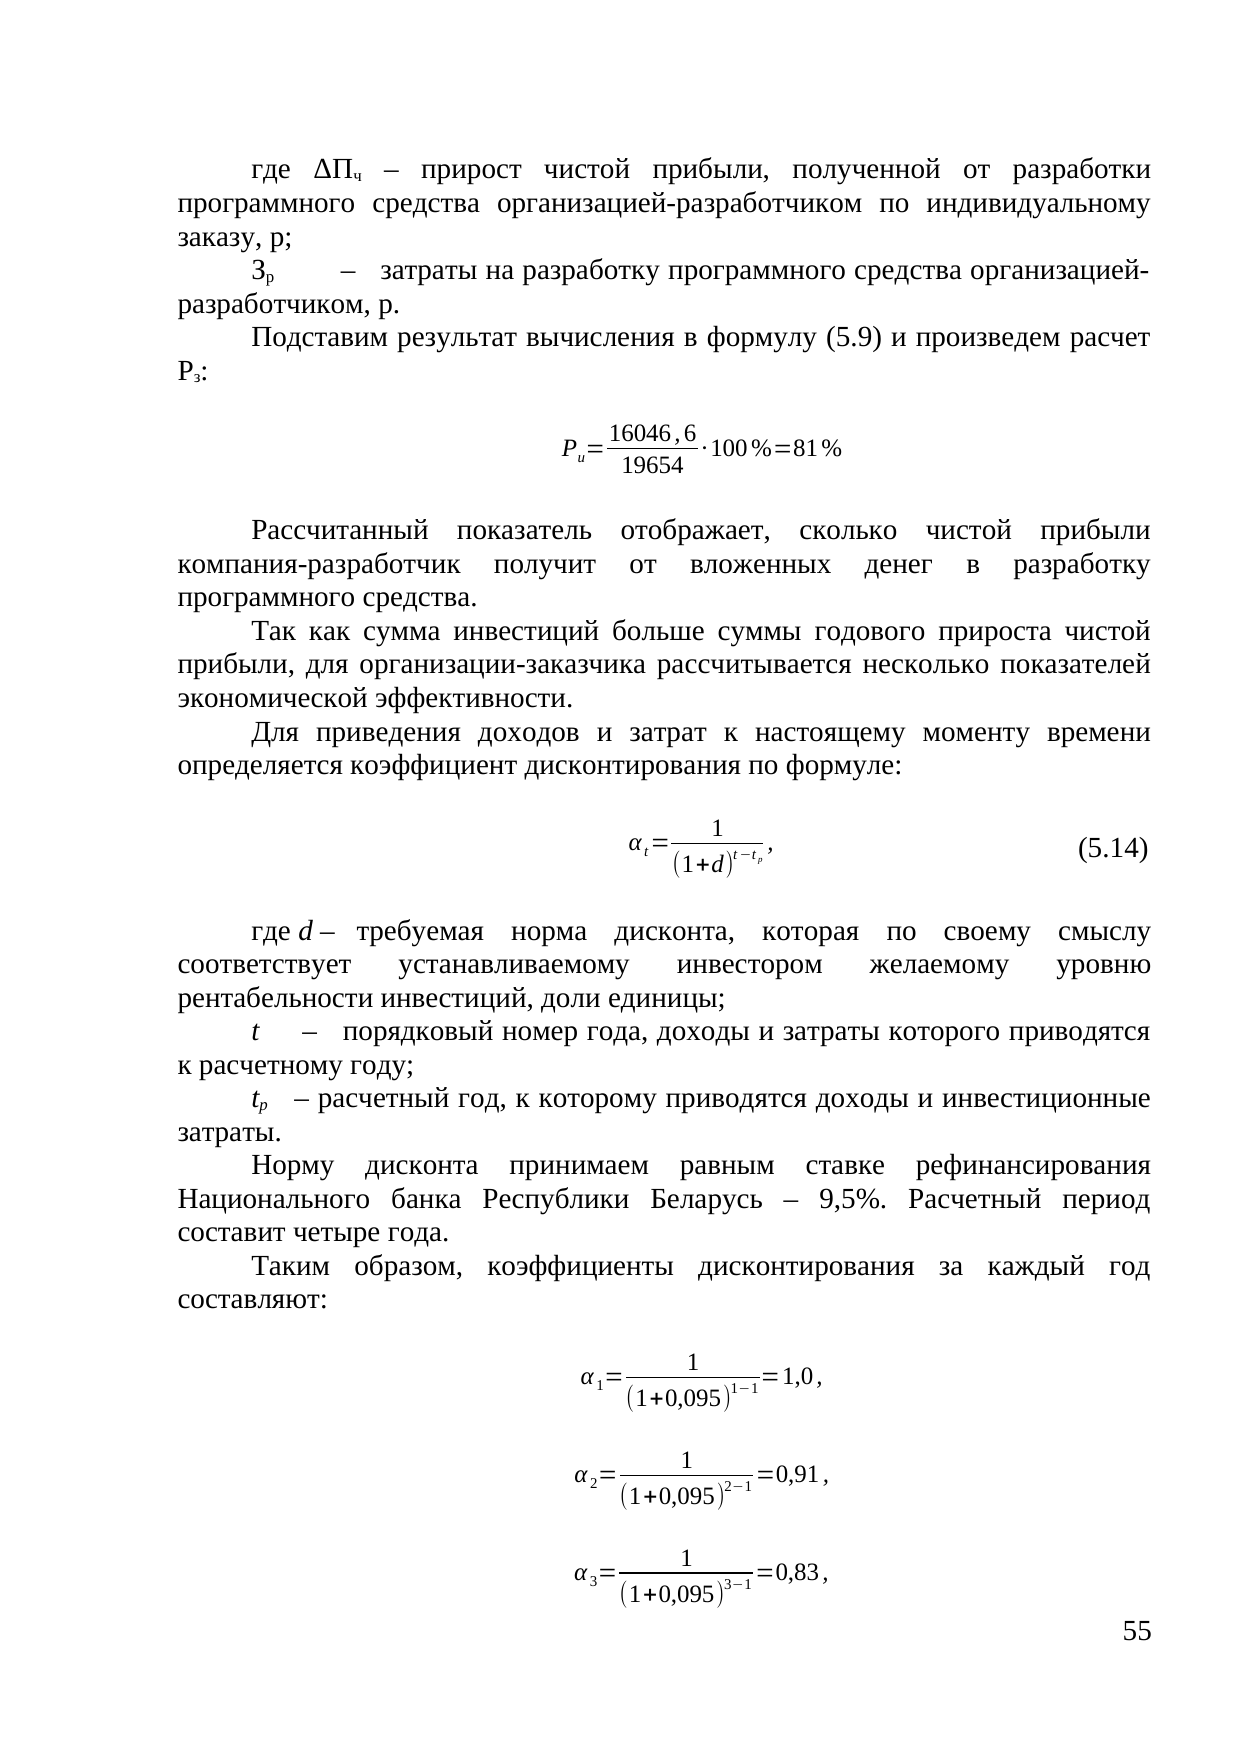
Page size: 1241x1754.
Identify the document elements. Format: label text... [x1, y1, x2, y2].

text t – порядковый номер года, доходы и затраты которого приводятся к расчетному году; [177, 1013, 1152, 1080]
text Рассчитанный показатель отображает, сколько чистой прибыли компания-разработчик получит от вложенных денег в разработку программного средства. [177, 512, 1152, 613]
text где d – требуемая норма дисконта, которая по своему смыслу соответствует устанавливаемому инвестором желаемому уровню рентабельности инвестиций, доли единицы; [177, 913, 1152, 1013]
text где ΔПч ‒ прирост чистой прибыли, полученной от разработки программного средства организацией-разработчиком по индивидуальному заказу, р; [177, 152, 1152, 252]
text Зр ‒ затраты на разработку программного средства организацией-разработчиком, р. [177, 252, 1152, 319]
text Для приведения доходов и затрат к настоящему моменту времени определяется коэффициент дисконтирования по формуле: [177, 714, 1152, 781]
text Норму дисконта принимаем равным ставке рефинансирования Национального банка Республики Беларусь – 9,5%. Расчетный период составит четыре года. [177, 1147, 1152, 1248]
text Подставим результат вычисления в формулу (5.9) и произведем расчет Рз: [177, 319, 1152, 386]
text tp – расчетный год, к которому приводятся доходы и инвестиционные затраты. [177, 1080, 1152, 1147]
text Таким образом, коэффициенты дисконтирования за каждый год составляют: [177, 1248, 1152, 1315]
text Так как сумма инвестиций больше суммы годового прироста чистой прибыли, для организации-заказчика рассчитывается несколько показателей экономической эффективности. [177, 613, 1152, 714]
